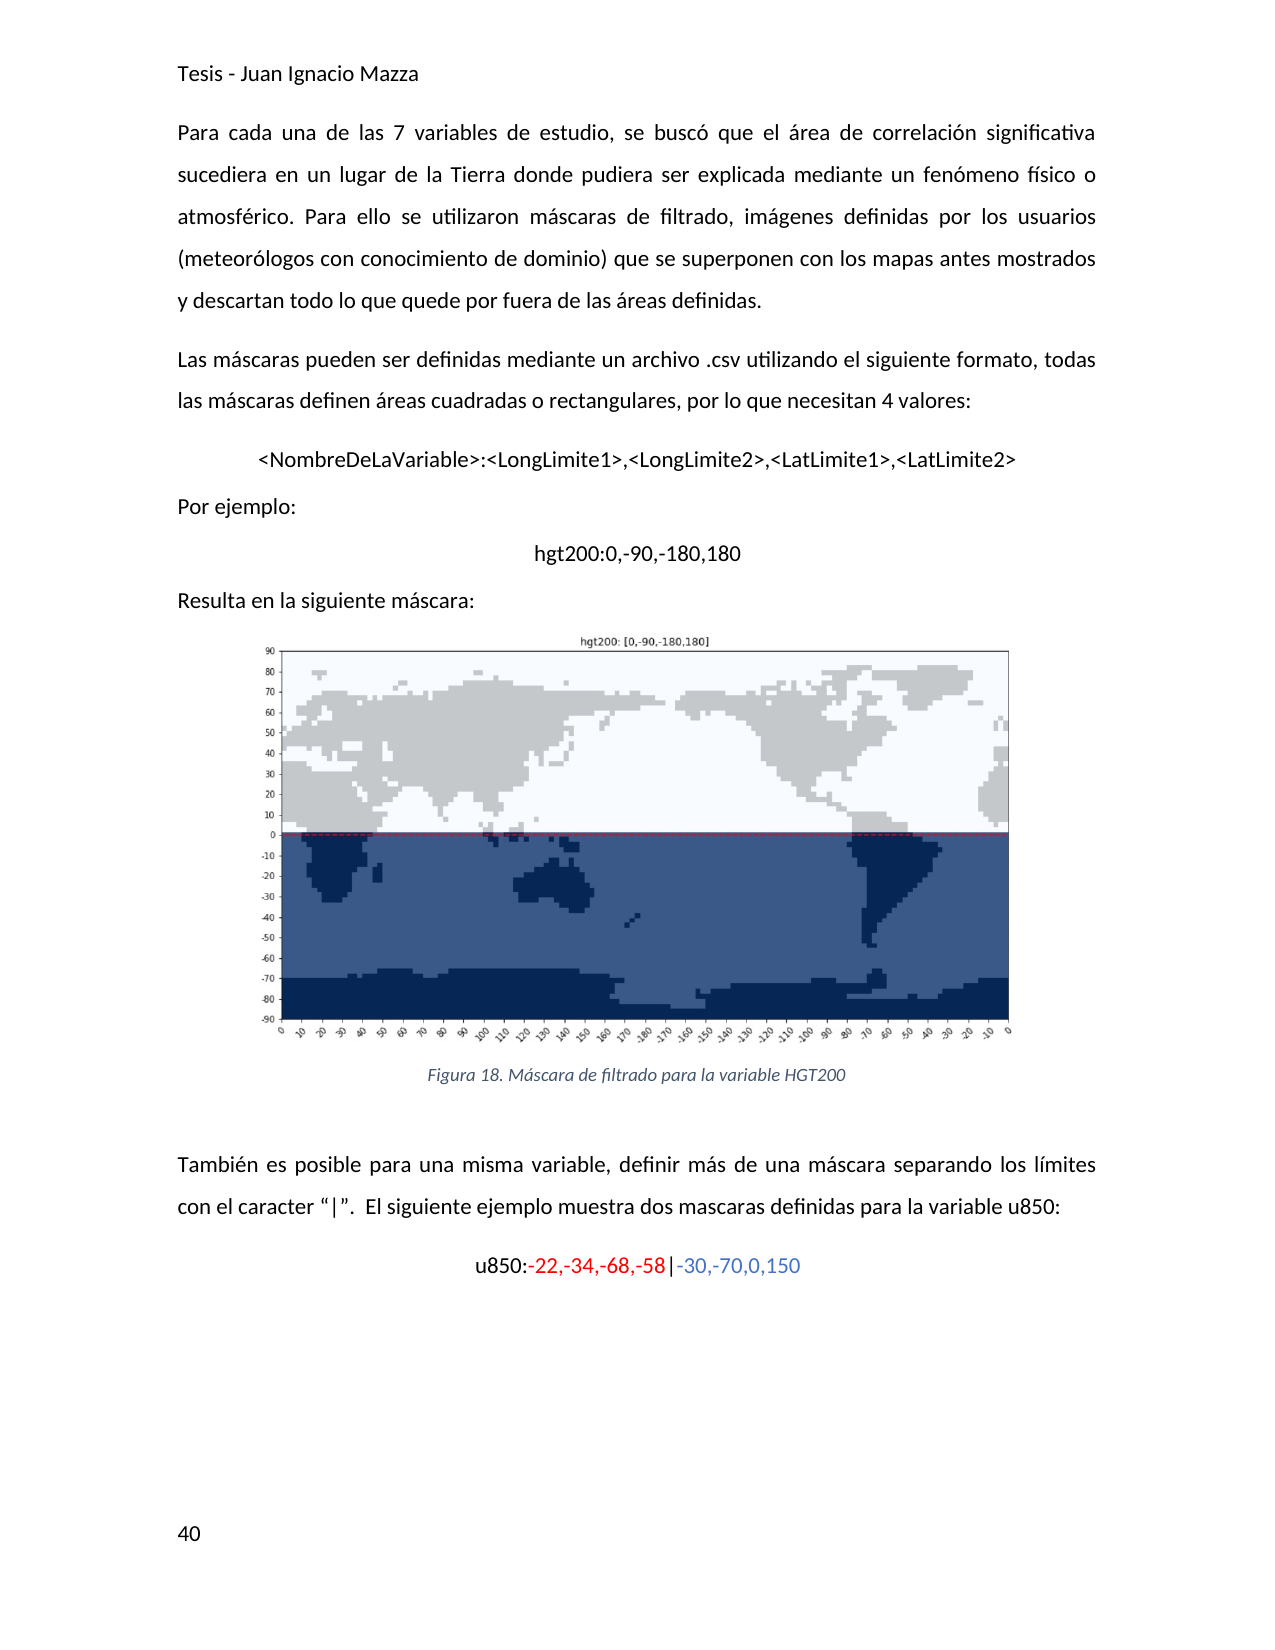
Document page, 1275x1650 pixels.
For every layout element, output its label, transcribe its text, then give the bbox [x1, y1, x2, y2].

text Por ejemplo: [177, 492, 1098, 520]
text También es posible para una misma variable, definir más de una máscara separando los límites con el caracter “|”. El siguiente ejemplo muestra dos mascaras definidas para la variable u850: [177, 1150, 1098, 1220]
text Resulta en la siguiente máscara: [177, 586, 1098, 614]
text Las máscaras pueden ser definidas mediante un archivo .csv utilizando el siguiente formato, todas las máscaras definen áreas cuadradas o rectangulares, por lo que necesitan 4 valores: [177, 345, 1098, 415]
text hgt200:0,-90,-180,180 [177, 539, 1098, 567]
text u850:-22,-34,-68,-58|-30,-70,0,150 [177, 1251, 1098, 1279]
picture [256, 632, 1019, 1044]
text <NombreDeLaVariable>:<LongLimite1>,<LongLimite2>,<LatLimite1>,<LatLimite2> [177, 445, 1098, 473]
text Para cada una de las 7 variables de estudio, se buscó que el área de correlación significativa sucediera en un lugar de la Tierra donde pudiera ser explicada mediante un fenómeno físico o atmosférico. Para ello se utilizaron máscaras de filtrado, imágenes definidas por los usuarios (meteorólogos con conocimiento de dominio) que se superponen con los mapas antes mostrados y descartan todo lo que quede por fuera de las áreas definidas. [177, 118, 1098, 314]
